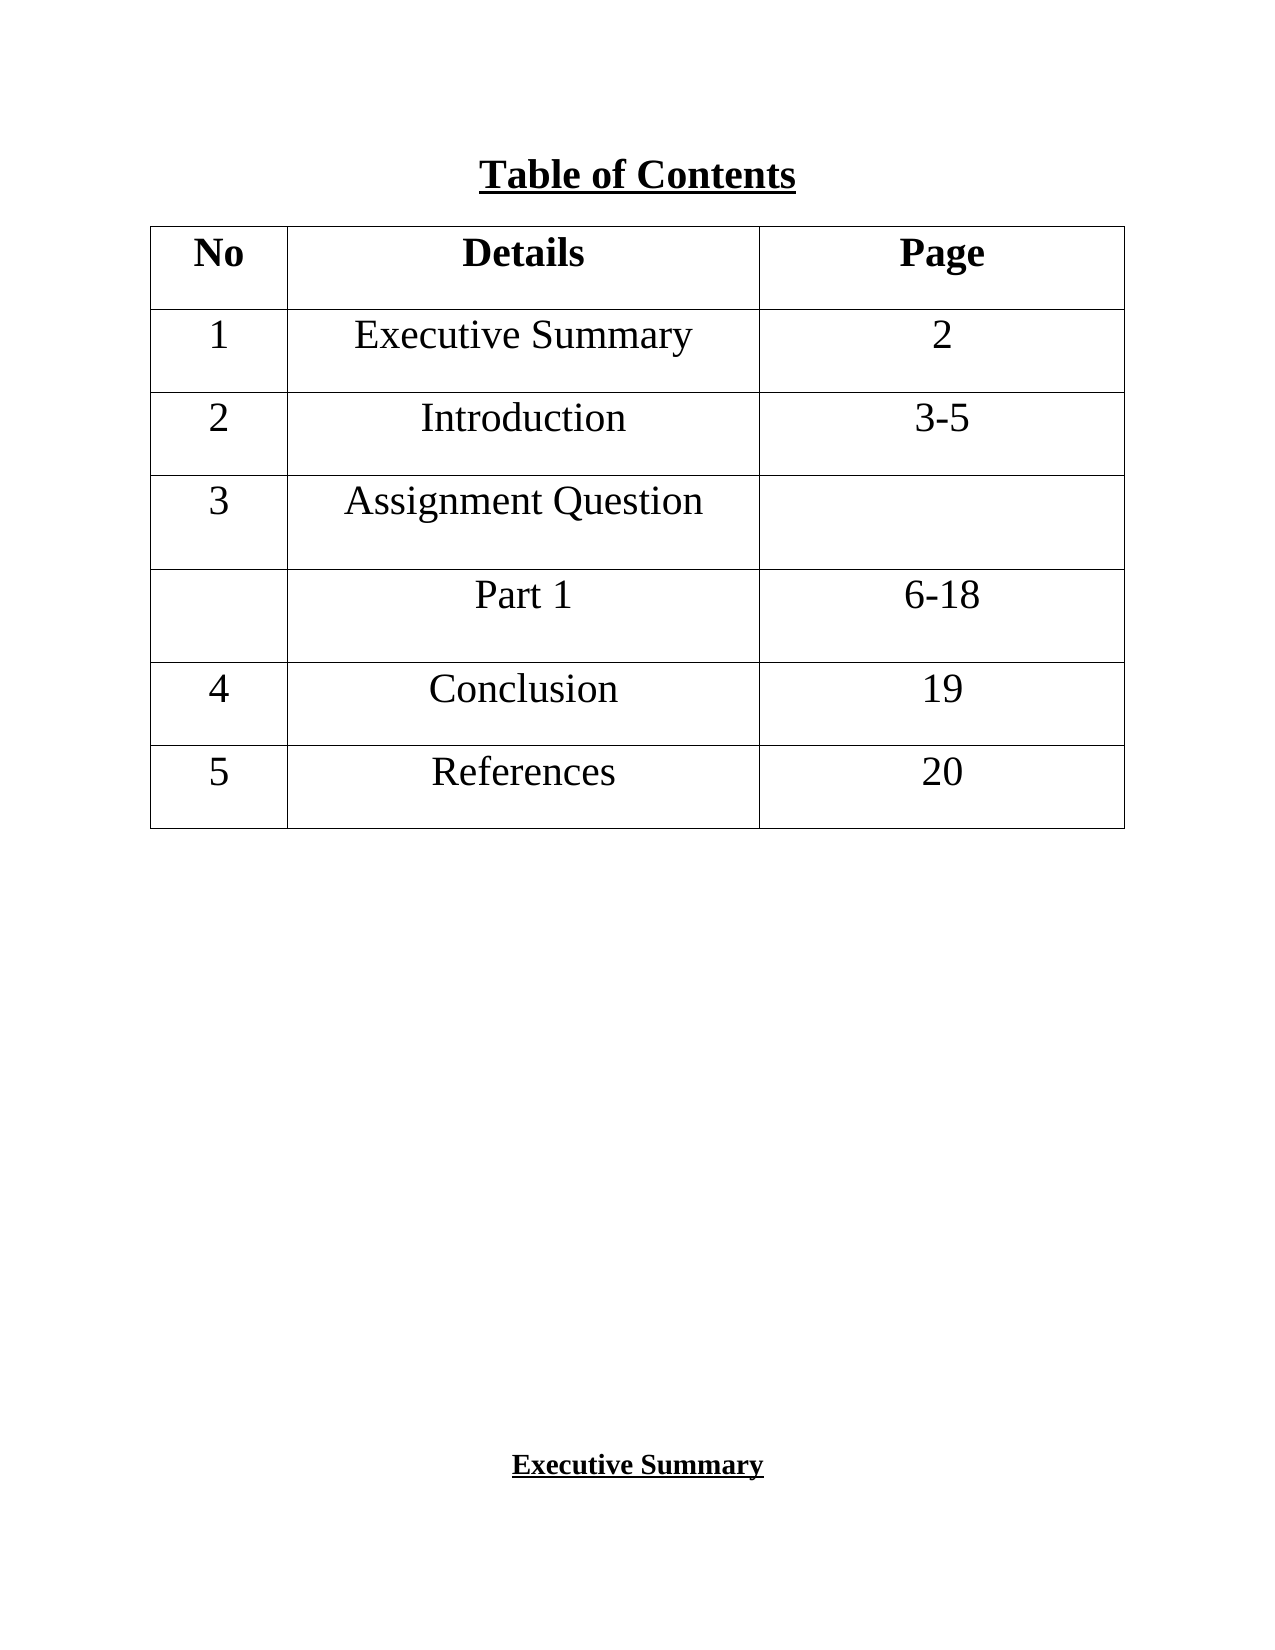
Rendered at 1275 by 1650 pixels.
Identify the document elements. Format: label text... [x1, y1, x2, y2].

table_cell 20 [760, 746, 1124, 828]
table_header Details [288, 227, 759, 309]
table_cell Assignment Question [288, 476, 759, 568]
table_cell Introduction [288, 393, 759, 475]
table_cell 6-18 [760, 570, 1124, 662]
table_header Page [760, 227, 1124, 309]
table_cell 19 [760, 663, 1124, 745]
table_cell [760, 476, 1124, 568]
table_cell References [288, 746, 759, 828]
table_cell 4 [151, 663, 287, 745]
table_header No [151, 227, 287, 309]
table_cell Part 1 [288, 570, 759, 662]
table_cell Executive Summary [288, 310, 759, 392]
table_cell Conclusion [288, 663, 759, 745]
table_cell 2 [760, 310, 1124, 392]
table_cell 5 [151, 746, 287, 828]
text Executive Summary [150, 1447, 1125, 1481]
table_cell 2 [151, 393, 287, 475]
text Table of Contents [150, 150, 1125, 198]
table_cell [151, 570, 287, 662]
table_cell 3 [151, 476, 287, 568]
table_cell 1 [151, 310, 287, 392]
table_cell 3-5 [760, 393, 1124, 475]
